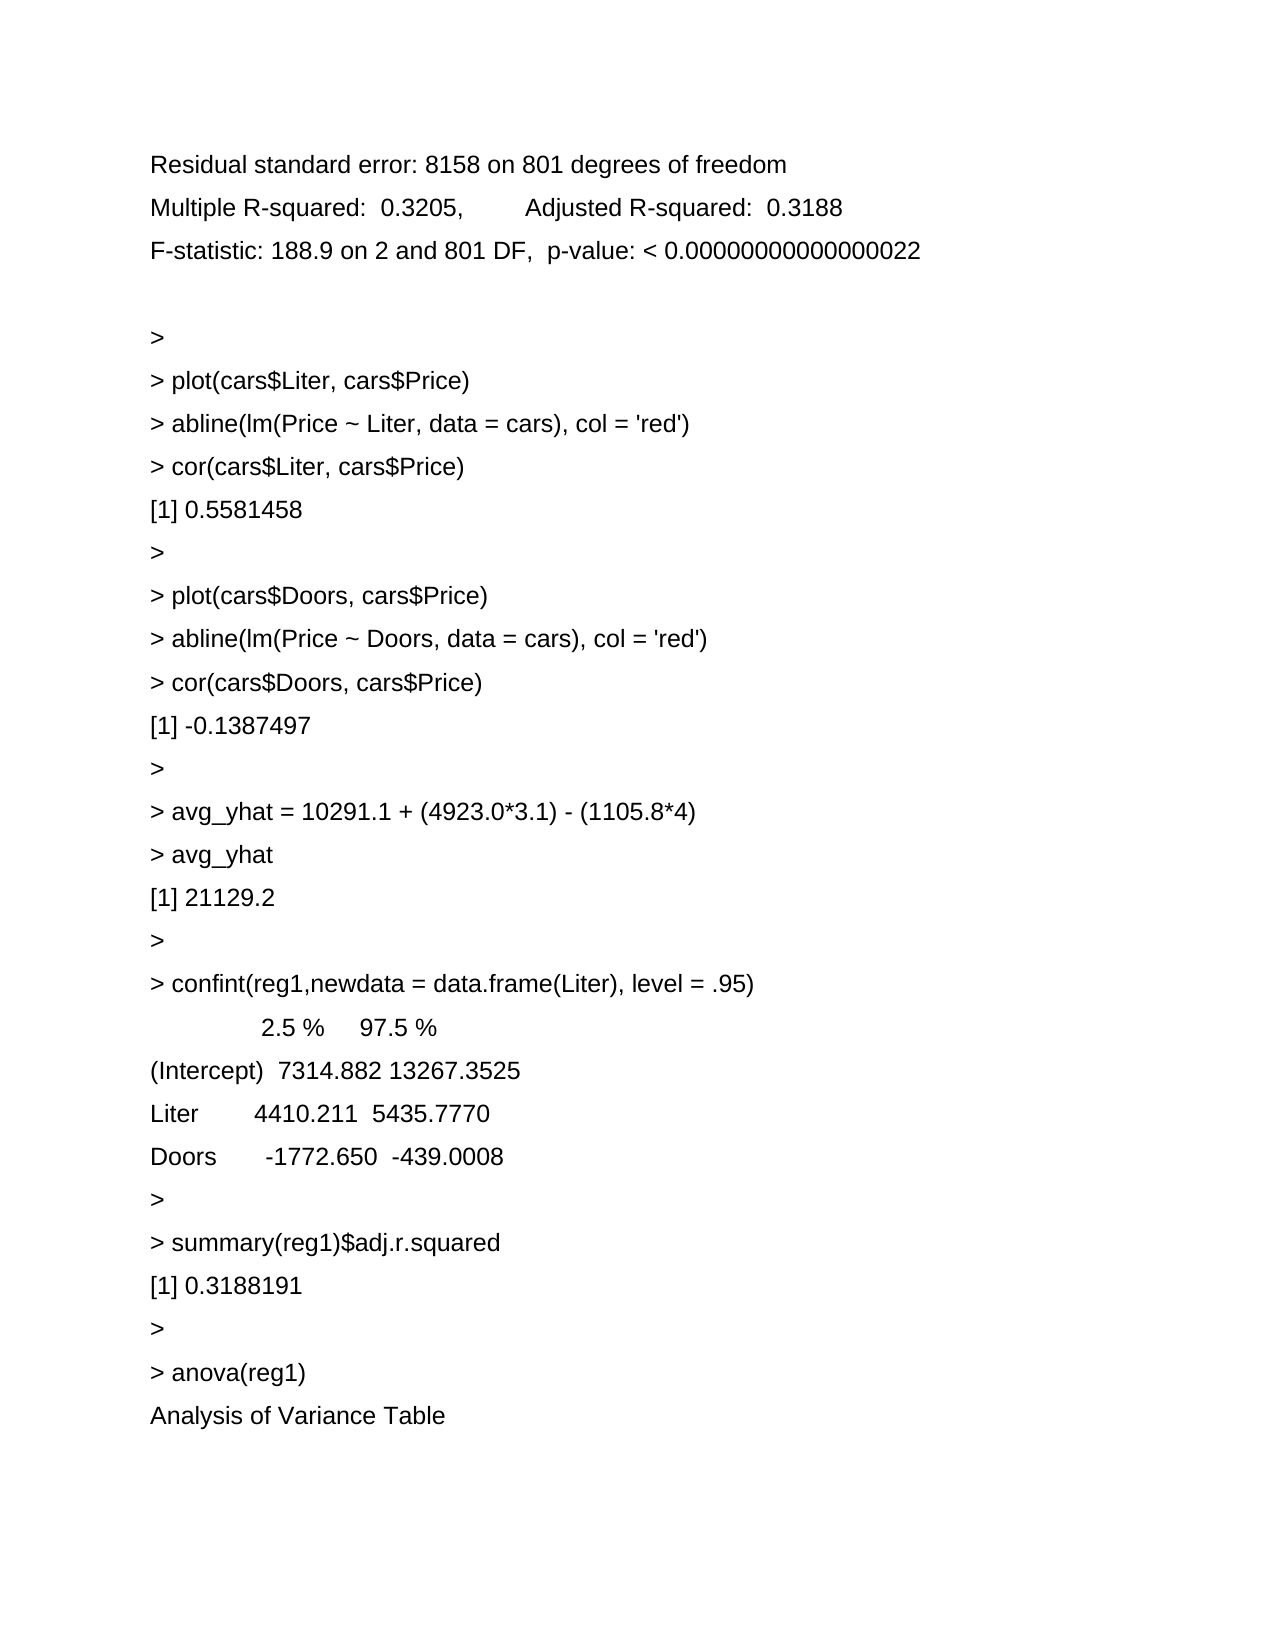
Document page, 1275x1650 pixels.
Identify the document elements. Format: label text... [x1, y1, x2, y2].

text 2.5 % 97.5 % [150, 1012, 1125, 1041]
text [1] 0.5581458 [150, 495, 1125, 524]
text > [150, 538, 1125, 567]
text [1] 0.3188191 [150, 1271, 1125, 1300]
text [1] 21129.2 [150, 883, 1125, 912]
text > cor(cars$Doors, cars$Price) [150, 667, 1125, 696]
text (Intercept) 7314.882 13267.3525 [150, 1056, 1125, 1084]
text > avg_yhat = 10291.1 + (4923.0*3.1) - (1105.8*4) [150, 797, 1125, 826]
text Multiple R-squared: 0.3205, Adjusted R-squared: 0.3188 [150, 193, 1125, 222]
text Liter 4410.211 5435.7770 [150, 1099, 1125, 1127]
text > [150, 322, 1125, 351]
text > anova(reg1) [150, 1357, 1125, 1386]
text > abline(lm(Price ~ Liter, data = cars), col = 'red') [150, 409, 1125, 437]
text > [150, 1314, 1125, 1343]
text > plot(cars$Doors, cars$Price) [150, 581, 1125, 610]
text Analysis of Variance Table [150, 1401, 1125, 1429]
text [1] -0.1387497 [150, 711, 1125, 739]
text F-statistic: 188.9 on 2 and 801 DF, p-value: < 0.00000000000000022 [150, 236, 1125, 265]
text > cor(cars$Liter, cars$Price) [150, 452, 1125, 481]
text Residual standard error: 8158 on 801 degrees of freedom [150, 150, 1125, 179]
text > confint(reg1,newdata = data.frame(Liter), level = .95) [150, 969, 1125, 998]
text > avg_yhat [150, 840, 1125, 869]
text > plot(cars$Liter, cars$Price) [150, 366, 1125, 394]
text > [150, 754, 1125, 782]
text > summary(reg1)$adj.r.squared [150, 1228, 1125, 1257]
text > abline(lm(Price ~ Doors, data = cars), col = 'red') [150, 624, 1125, 653]
text Doors -1772.650 -439.0008 [150, 1142, 1125, 1171]
text > [150, 1185, 1125, 1214]
text > [150, 926, 1125, 955]
